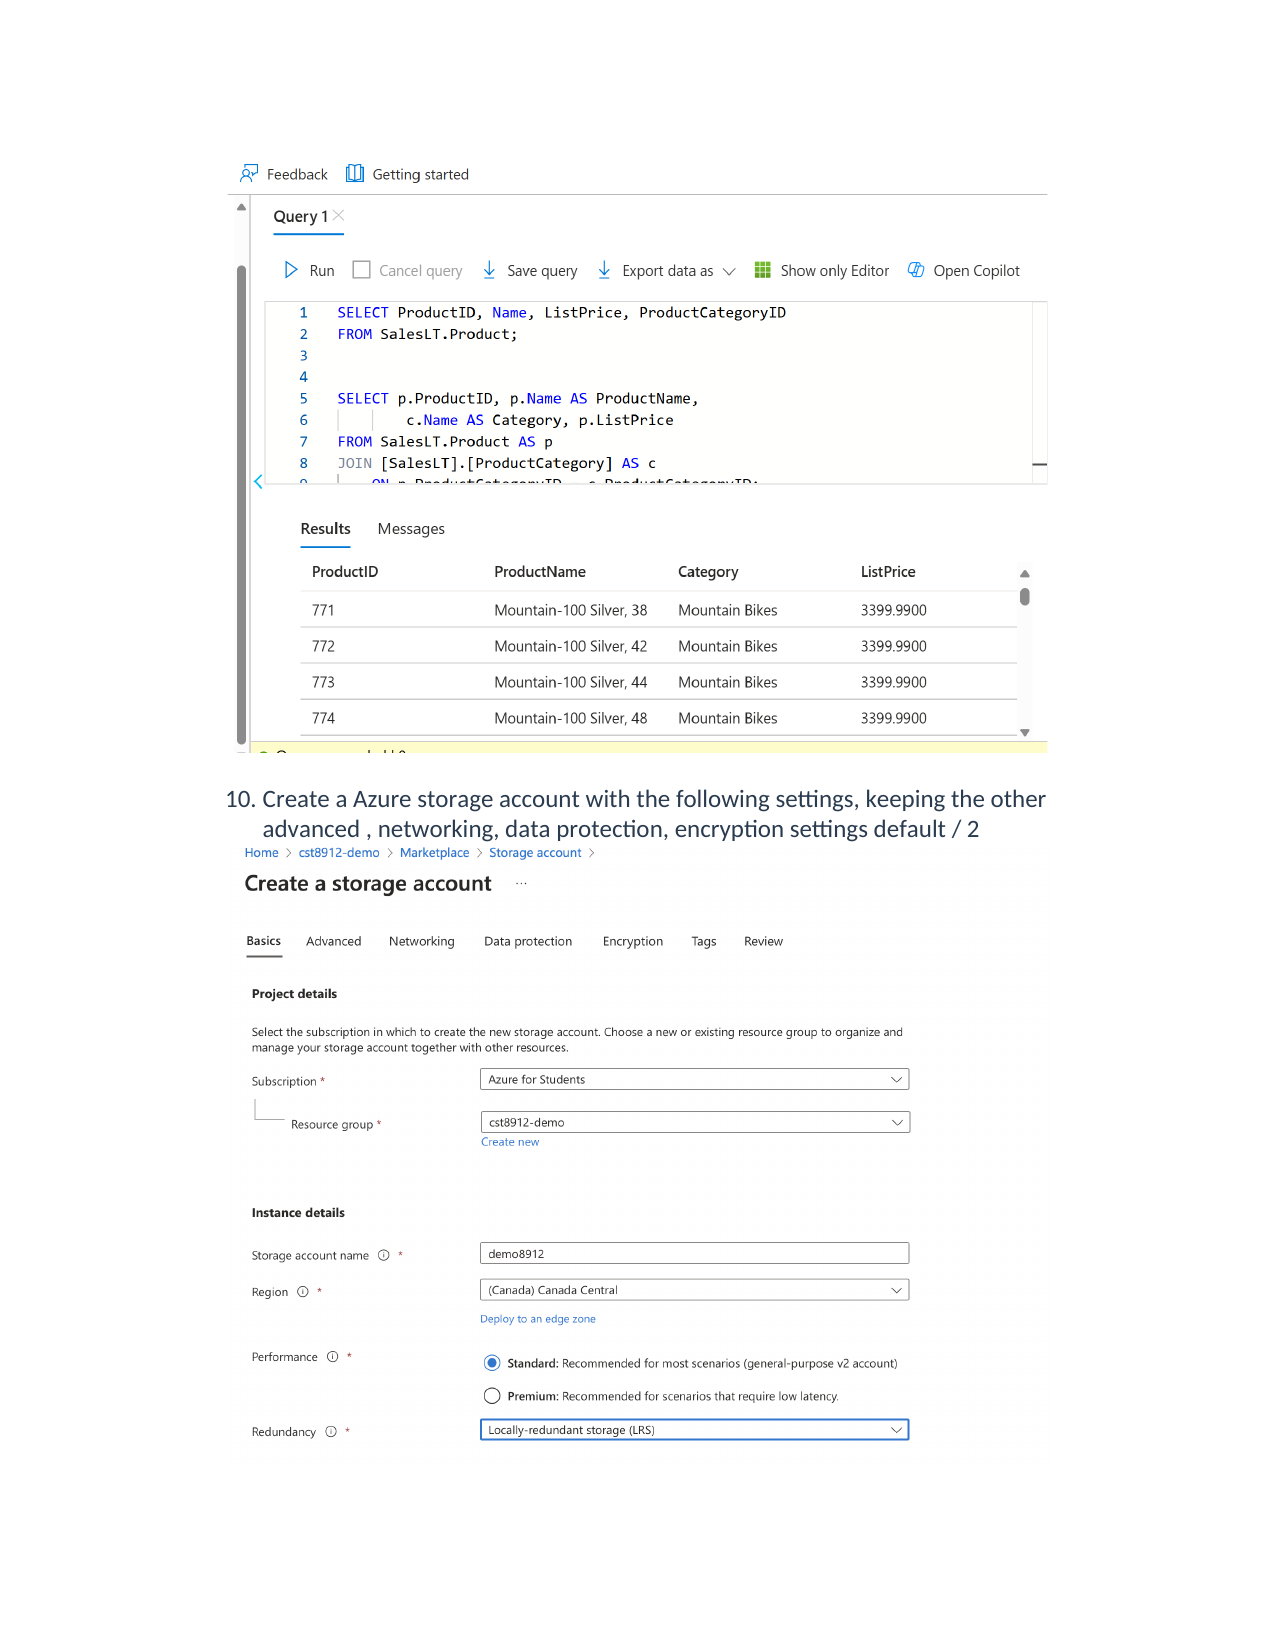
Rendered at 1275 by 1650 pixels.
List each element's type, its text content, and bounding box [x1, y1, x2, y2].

list Create a Azure storage account with the following settings, keeping the other advanced , networking, data protection, encryption settings default / 2 [225, 783, 1125, 844]
picture [227, 150, 1048, 753]
picture [226, 843, 1049, 1469]
